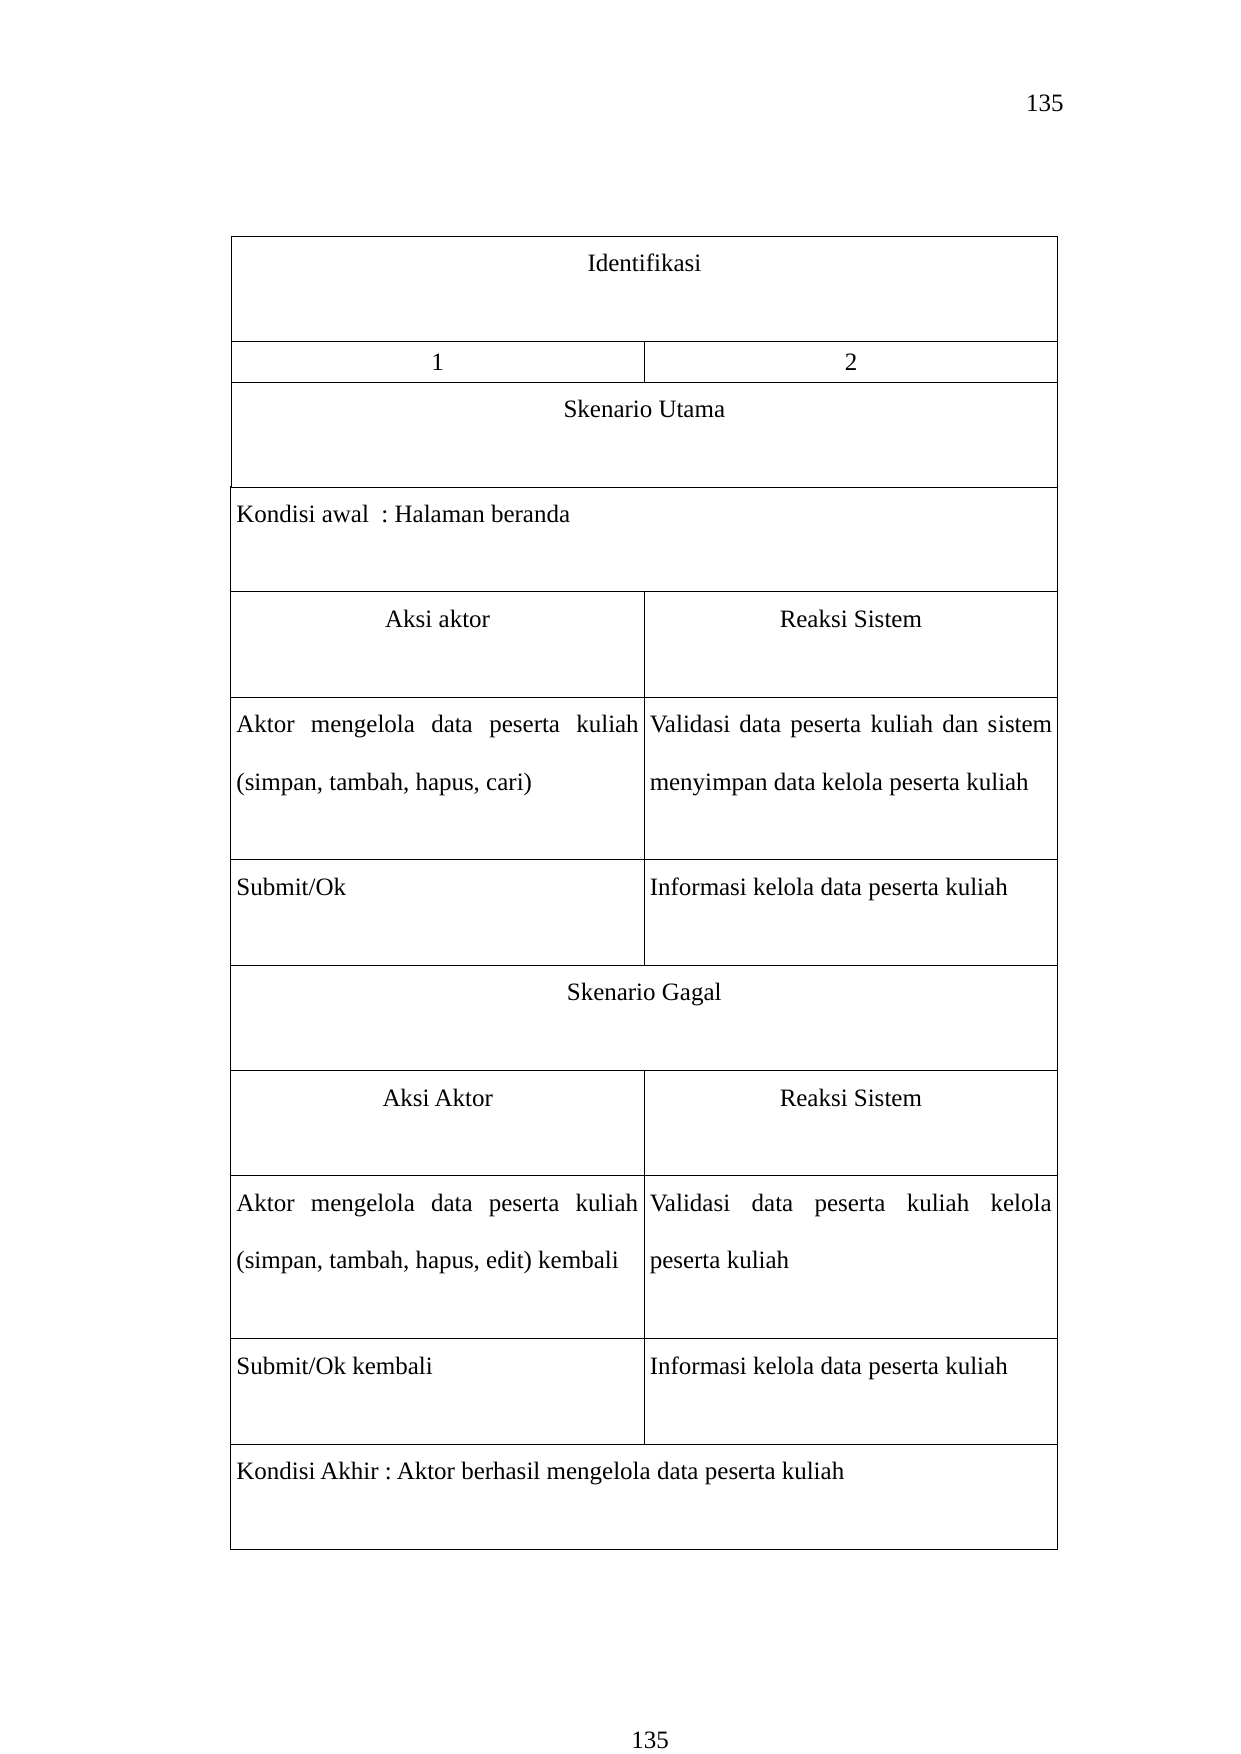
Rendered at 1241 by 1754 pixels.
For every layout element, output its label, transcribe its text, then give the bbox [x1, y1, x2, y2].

table_header 1 [232, 342, 644, 382]
table_cell Aktor mengelola data peserta kuliah (simpan, tambah, hapus, cari) [231, 698, 644, 859]
table_header 2 [645, 342, 1057, 382]
table_cell Reaksi Sistem [645, 592, 1057, 697]
table_cell Submit/Ok [231, 860, 644, 965]
table_cell Reaksi Sistem [645, 1071, 1057, 1175]
table_cell Validasi data peserta kuliah kelola peserta kuliah [645, 1176, 1057, 1338]
table_cell Aksi aktor [231, 592, 644, 697]
table_cell Aksi Aktor [231, 1071, 644, 1175]
table_cell Skenario Gagal [231, 966, 1057, 1070]
table_cell Kondisi awal : Halaman beranda [231, 488, 1057, 591]
table_cell Aktor mengelola data peserta kuliah (simpan, tambah, hapus, edit) kembali [231, 1176, 644, 1338]
table_cell Informasi kelola data peserta kuliah [645, 1339, 1057, 1443]
table_cell Informasi kelola data peserta kuliah [645, 860, 1057, 965]
table_header Identifikasi [232, 237, 1057, 341]
table_cell Validasi data peserta kuliah dan sistem menyimpan data kelola peserta kuliah [645, 698, 1057, 859]
table_cell Submit/Ok kembali [231, 1339, 644, 1443]
table_cell Kondisi Akhir : Aktor berhasil mengelola data peserta kuliah [231, 1445, 1057, 1549]
table_cell Skenario Utama [232, 383, 1057, 486]
